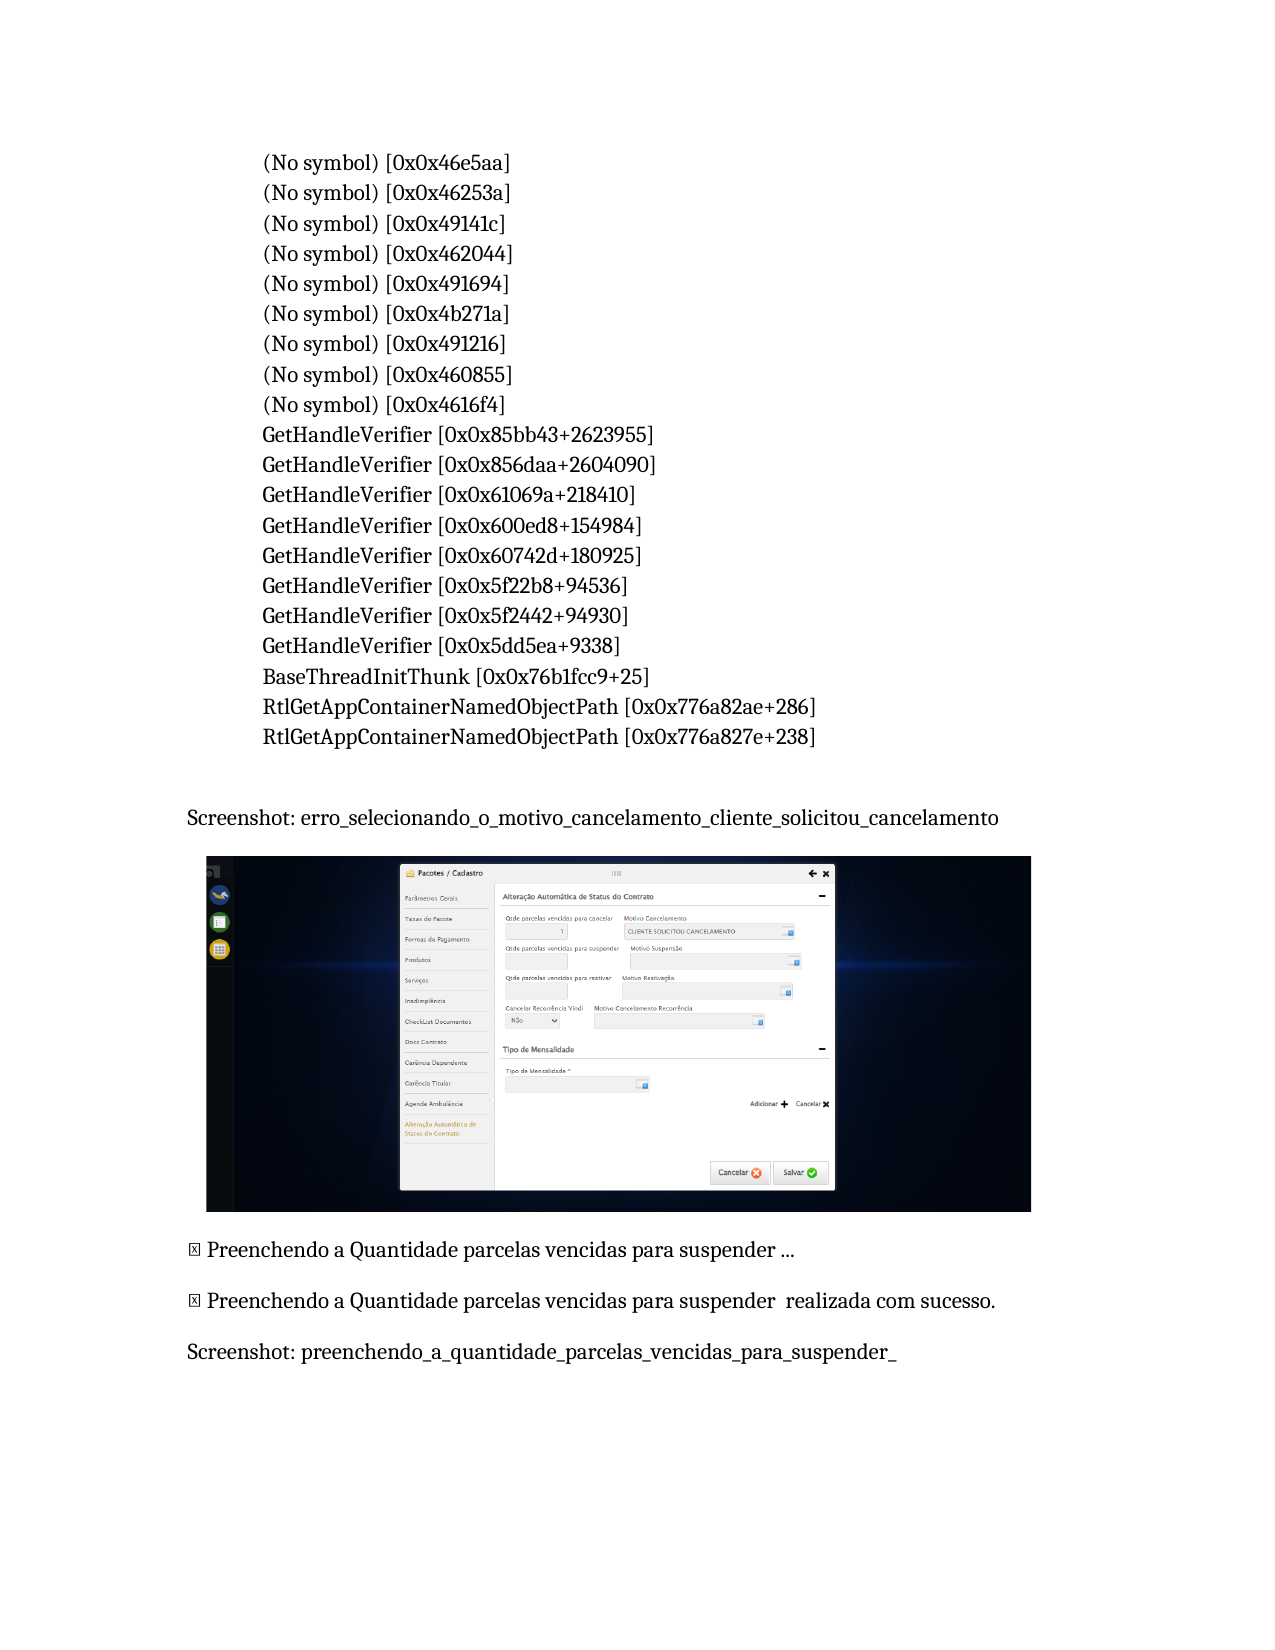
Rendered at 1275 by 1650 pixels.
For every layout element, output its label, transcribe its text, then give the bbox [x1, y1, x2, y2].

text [187, 150, 1087, 781]
text Screenshot: preenchendo_a_quantidade_parcelas_vencidas_para_suspender_ [187, 1339, 1087, 1365]
picture [206, 856, 1032, 1212]
text 🔄 Preenchendo a Quantidade parcelas vencidas para suspender ... [187, 1237, 1087, 1263]
text Screenshot: erro_selecionando_o_motivo_cancelamento_cliente_solicitou_cancelamento [187, 805, 1087, 832]
text ✅ Preenchendo a Quantidade parcelas vencidas para suspender realizada com sucesso. [187, 1288, 1087, 1314]
